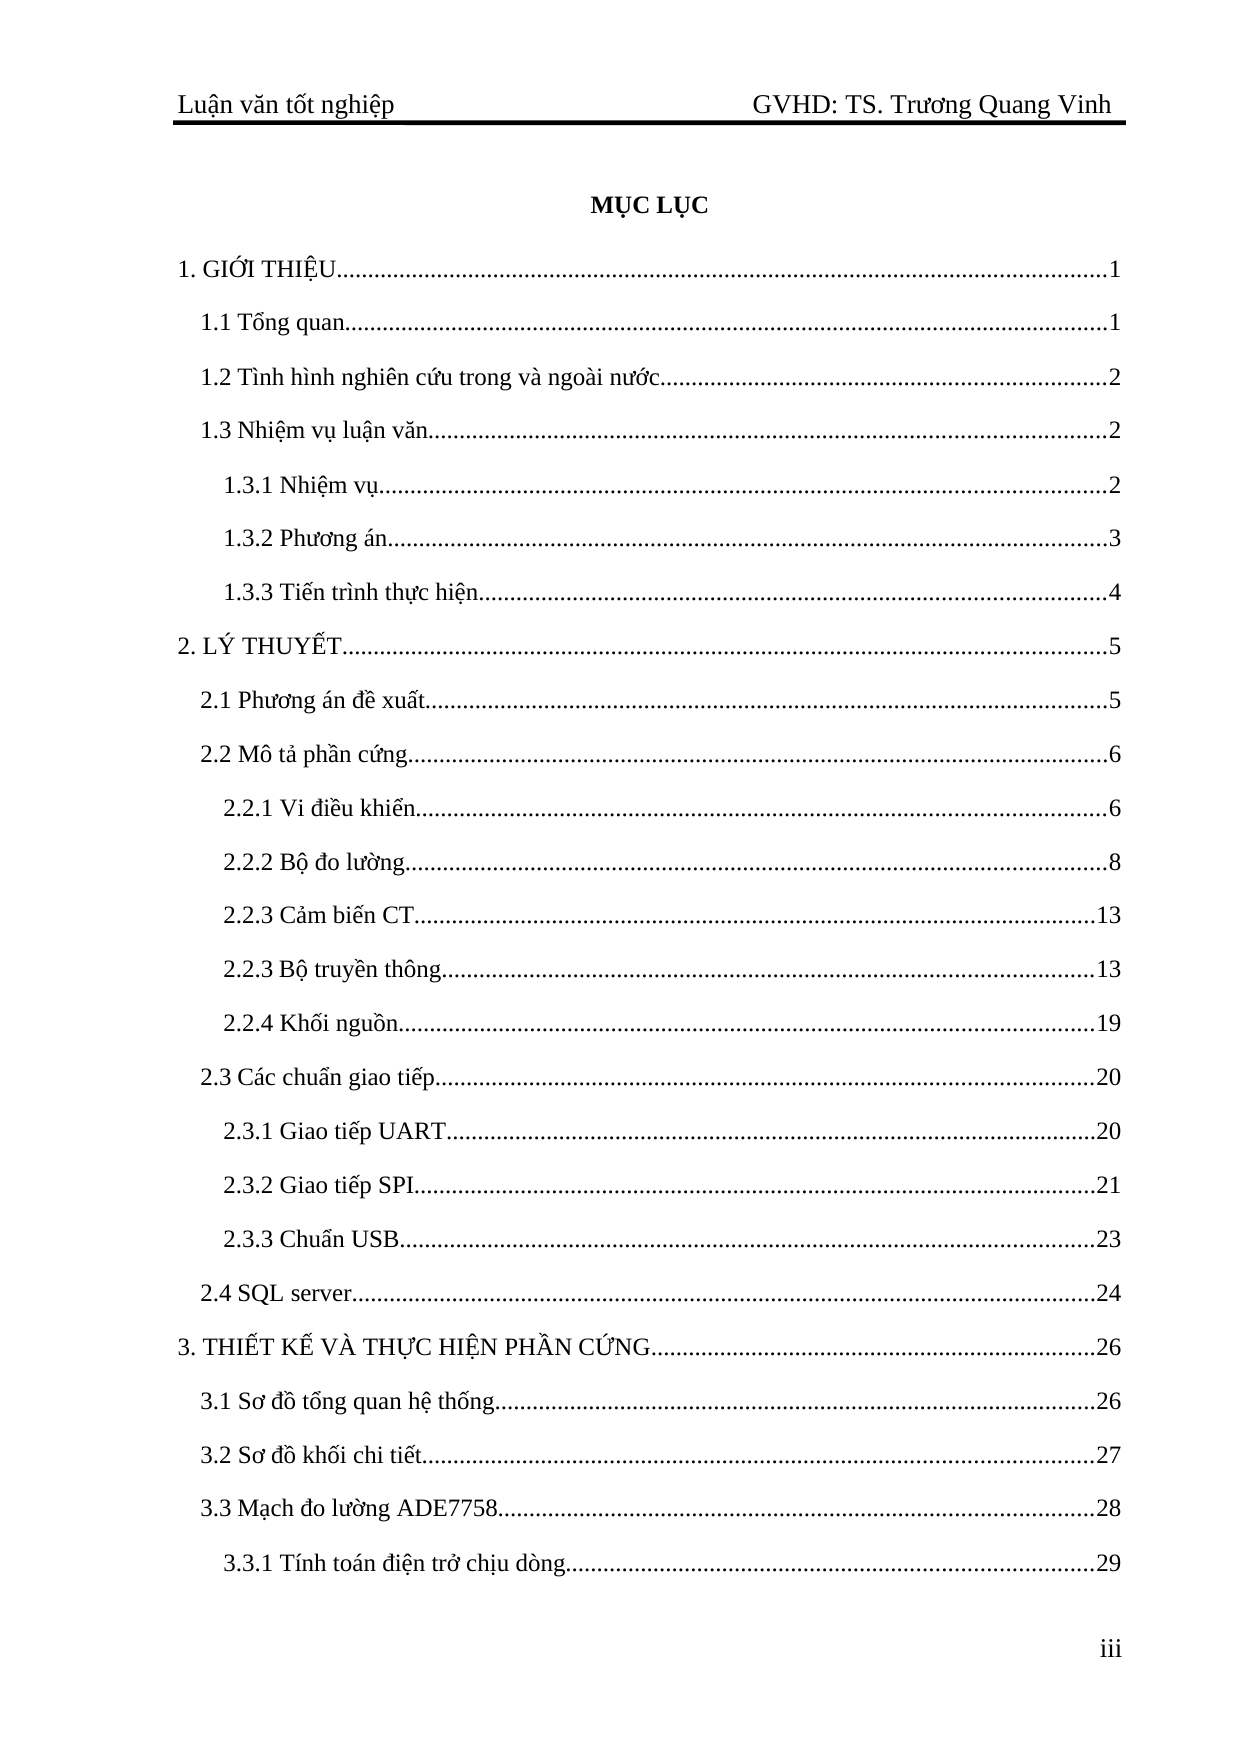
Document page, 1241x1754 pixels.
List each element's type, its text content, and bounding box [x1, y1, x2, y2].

text 1.3.2 Phương án 3 [223, 523, 1122, 552]
text 2.3.3 Chuẩn USB 23 [223, 1224, 1122, 1253]
text 1.3.3 Tiến trình thực hiện 4 [223, 577, 1122, 606]
text 1.3 Nhiệm vụ luận văn 2 [200, 416, 1122, 444]
text 1.2 Tình hình nghiên cứu trong và ngoài nước 2 [200, 362, 1122, 390]
text 2.2.3 Bộ truyền thông 13 [223, 954, 1122, 983]
text 3.2 Sơ đồ khối chi tiết 27 [200, 1440, 1122, 1468]
text 2.3.1 Giao tiếp UART 20 [223, 1116, 1122, 1145]
text 3.3.1 Tính toán điện trở chịu dòng 29 [223, 1548, 1122, 1576]
text 2.1 Phương án đề xuất 5 [200, 685, 1122, 714]
text 1.3.1 Nhiệm vụ 2 [223, 470, 1122, 498]
text 3.3 Mạch đo lường ADE7758 28 [200, 1493, 1122, 1522]
text 2.2.3 Cảm biến CT 13 [223, 901, 1122, 929]
text 2.2.4 Khối nguồn 19 [223, 1008, 1122, 1037]
text 2.2.2 Bộ đo lường 8 [223, 847, 1122, 875]
text 2.4 SQL server 24 [200, 1278, 1122, 1307]
text 2.2 Mô tả phần cứng 6 [200, 739, 1122, 768]
text 1.1 Tổng quan 1 [200, 307, 1122, 336]
text 2.2.1 Vi điều khiển 6 [223, 793, 1122, 822]
text 3. THIẾT KẾ VÀ THỰC HIỆN PHẦN CỨNG 26 [177, 1332, 1122, 1361]
text 2.3 Các chuẩn giao tiếp 20 [200, 1062, 1122, 1091]
text 1. GIỚI THIỆU 1 [177, 254, 1122, 282]
text MỤC LỤC [177, 190, 1122, 218]
text 2. LÝ THUYẾT 5 [177, 631, 1122, 660]
text 2.3.2 Giao tiếp SPI 21 [223, 1170, 1122, 1199]
text 3.1 Sơ đồ tổng quan hệ thống 26 [200, 1386, 1122, 1414]
